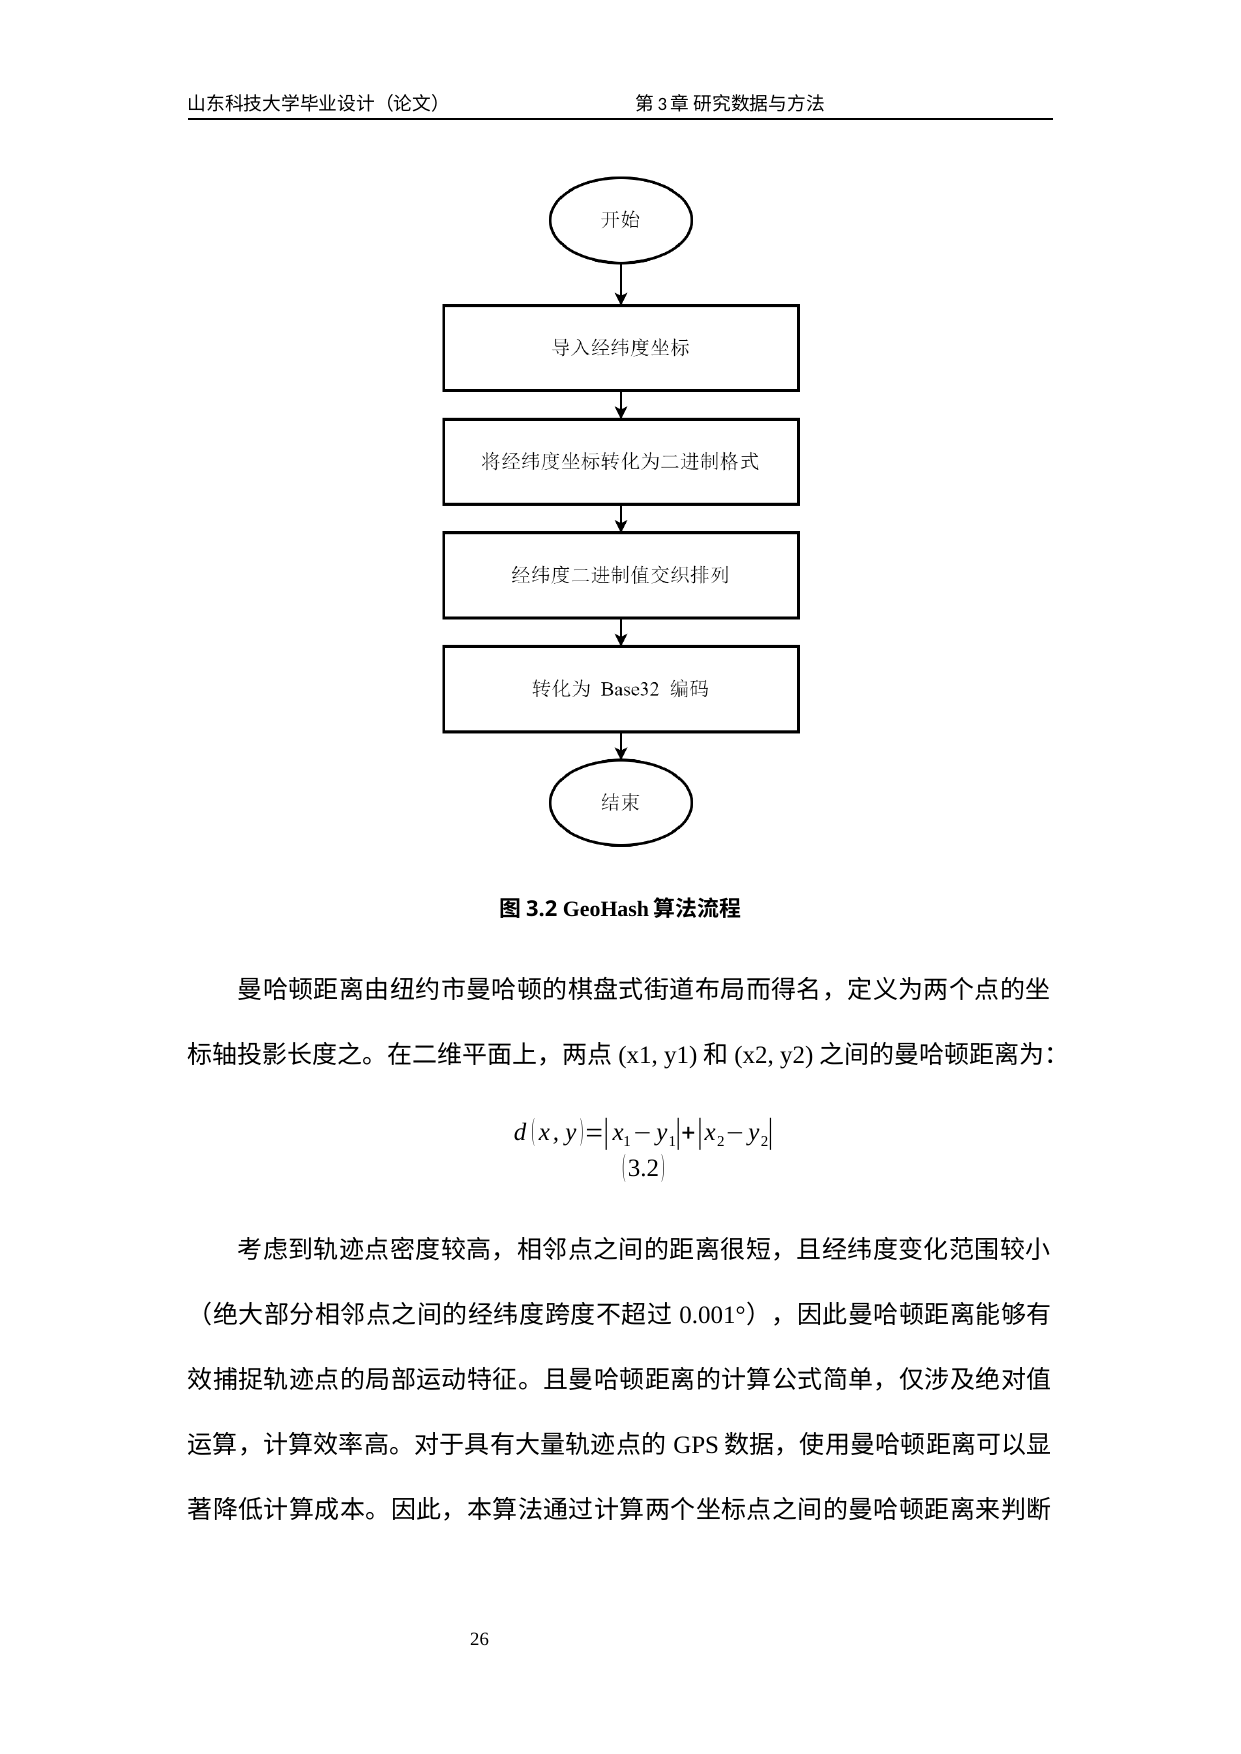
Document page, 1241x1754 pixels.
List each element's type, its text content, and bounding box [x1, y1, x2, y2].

text 曼哈顿距离由纽约市曼哈顿的棋盘式街道布局而得名，定义为两个点的坐标轴投影长度之。在二维平面上，两点 (x1, y1) 和 (x2, y2) 之间的曼哈顿距离为： [187, 955, 1053, 1085]
text 图3.2 GeoHash算法流程 [187, 890, 1053, 923]
picture [427, 162, 813, 860]
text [187, 1215, 1053, 1540]
